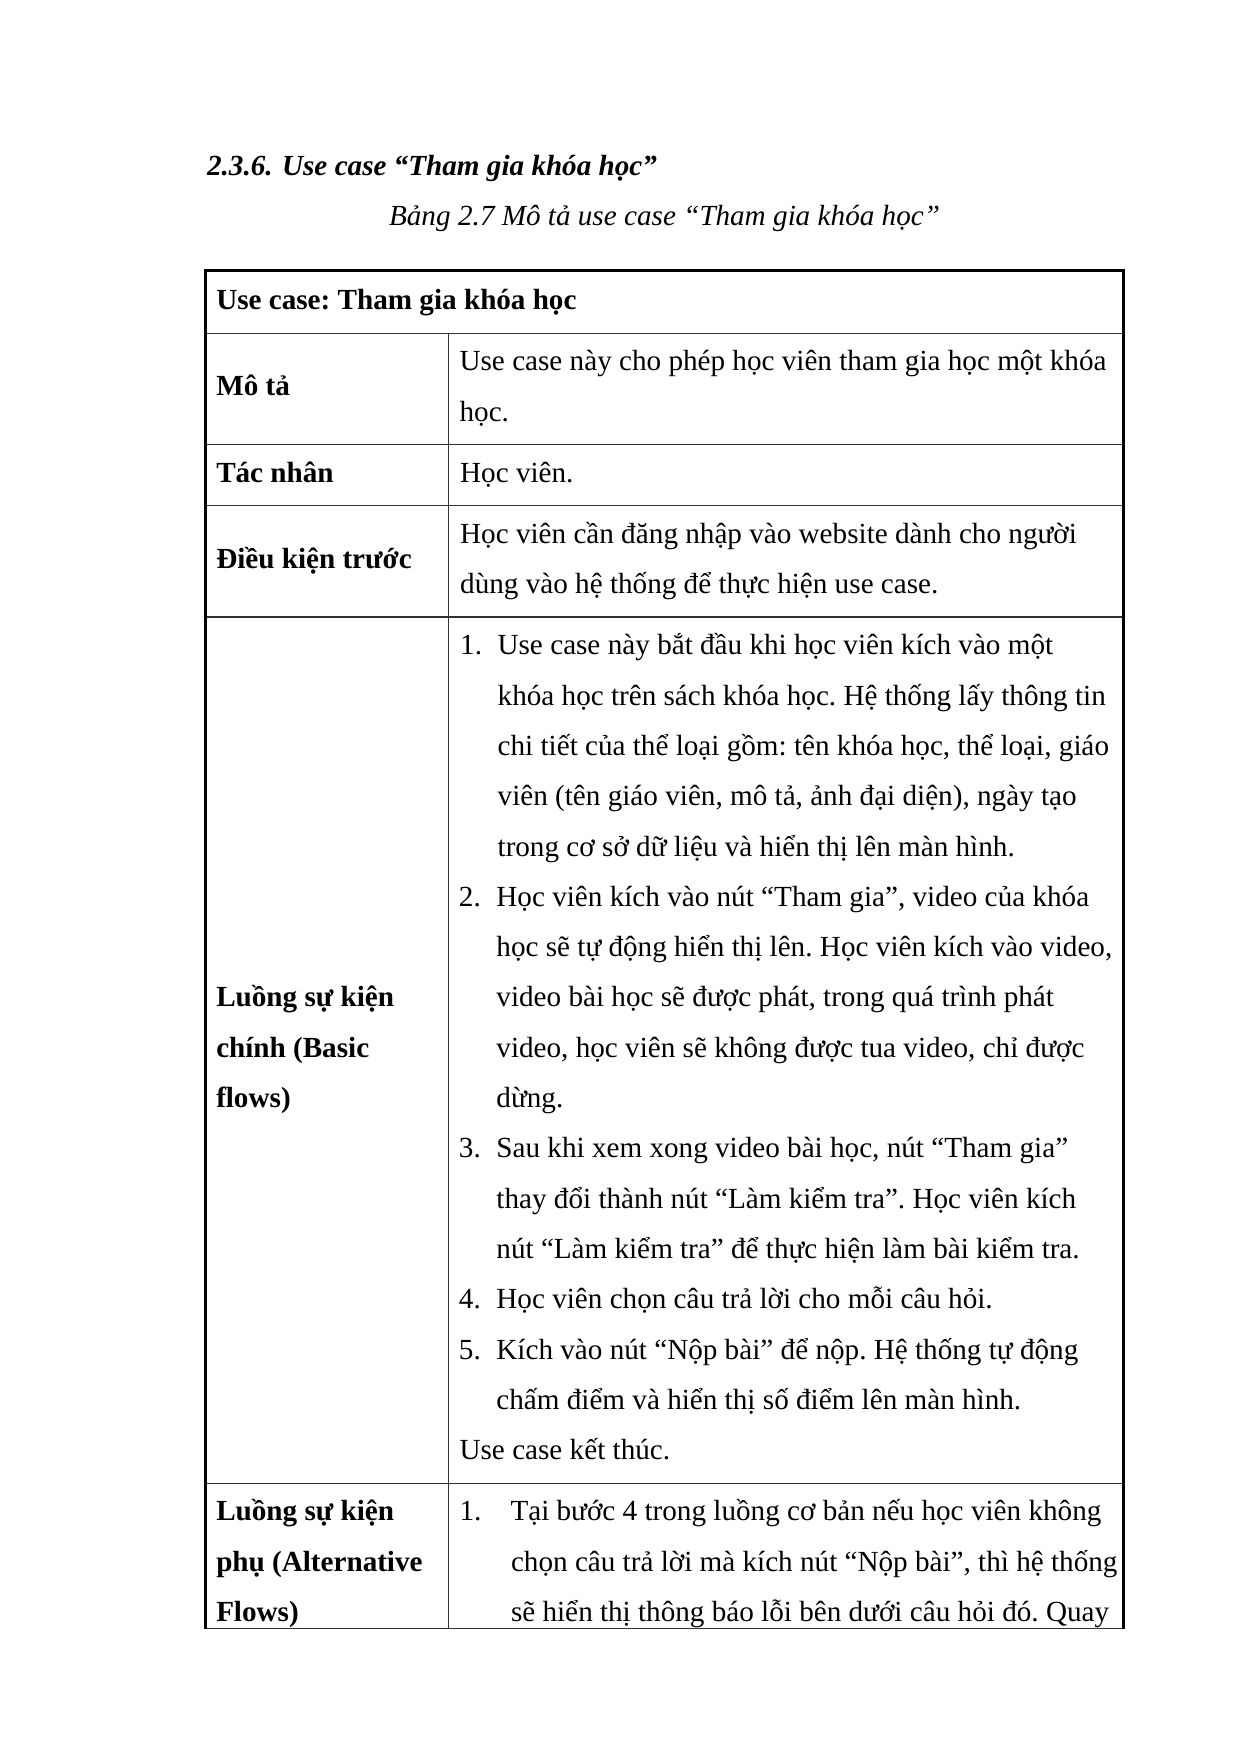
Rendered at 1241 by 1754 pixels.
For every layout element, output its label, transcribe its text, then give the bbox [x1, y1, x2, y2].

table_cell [207, 1484, 448, 1628]
table_cell Mô tả [207, 334, 448, 444]
table_cell Use case này cho phép học viên tham gia học một khóa học. [449, 334, 1122, 444]
table_cell Luồng sự kiện chính (Basic flows) [207, 618, 448, 1483]
table_cell Điều kiện trước [207, 506, 448, 616]
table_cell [449, 1484, 1122, 1628]
table_cell Tác nhân [207, 445, 448, 505]
subtitle Use case “Tham gia khóa học” [207, 148, 1122, 181]
table_header Use case: Tham gia khóa học [207, 272, 1122, 332]
table_cell Use case này bắt đầu khi học viên kích vào một khóa học trên sách khóa học. Hệ thống lấy thông tin chi tiết của thể loại gồm: tên khóa học, thể loại, giáo viên (tên giáo viên, mô tả, ảnh đại diện), ngày tạo trong cơ sở dữ liệu và hiển thị lên màn hình. Học viên kích vào nút “Tham gia”, video của khóa học sẽ tự động hiển thị lên. Học viên kích vào video, video bài học sẽ được phát, trong quá trình phát video, học viên sẽ không được tua video, chỉ được dừng. Sau khi xem xong video bài học, nút “Tham gia” thay đổi thành nút “Làm kiểm tra”. Học viên kích nút “Làm kiểm tra” để thực hiện làm bài kiểm tra. Học viên chọn câu trả lời cho mỗi câu hỏi. Kích vào nút “Nộp bài” để nộp. Hệ thống tự động chấm điểm và hiển thị số điểm lên màn hình. Use case kết thúc. [449, 618, 1122, 1483]
table_cell Học viên. [449, 445, 1122, 505]
table_cell Học viên cần đăng nhập vào website dành cho người dùng vào hệ thống để thực hiện use case. [449, 506, 1122, 616]
